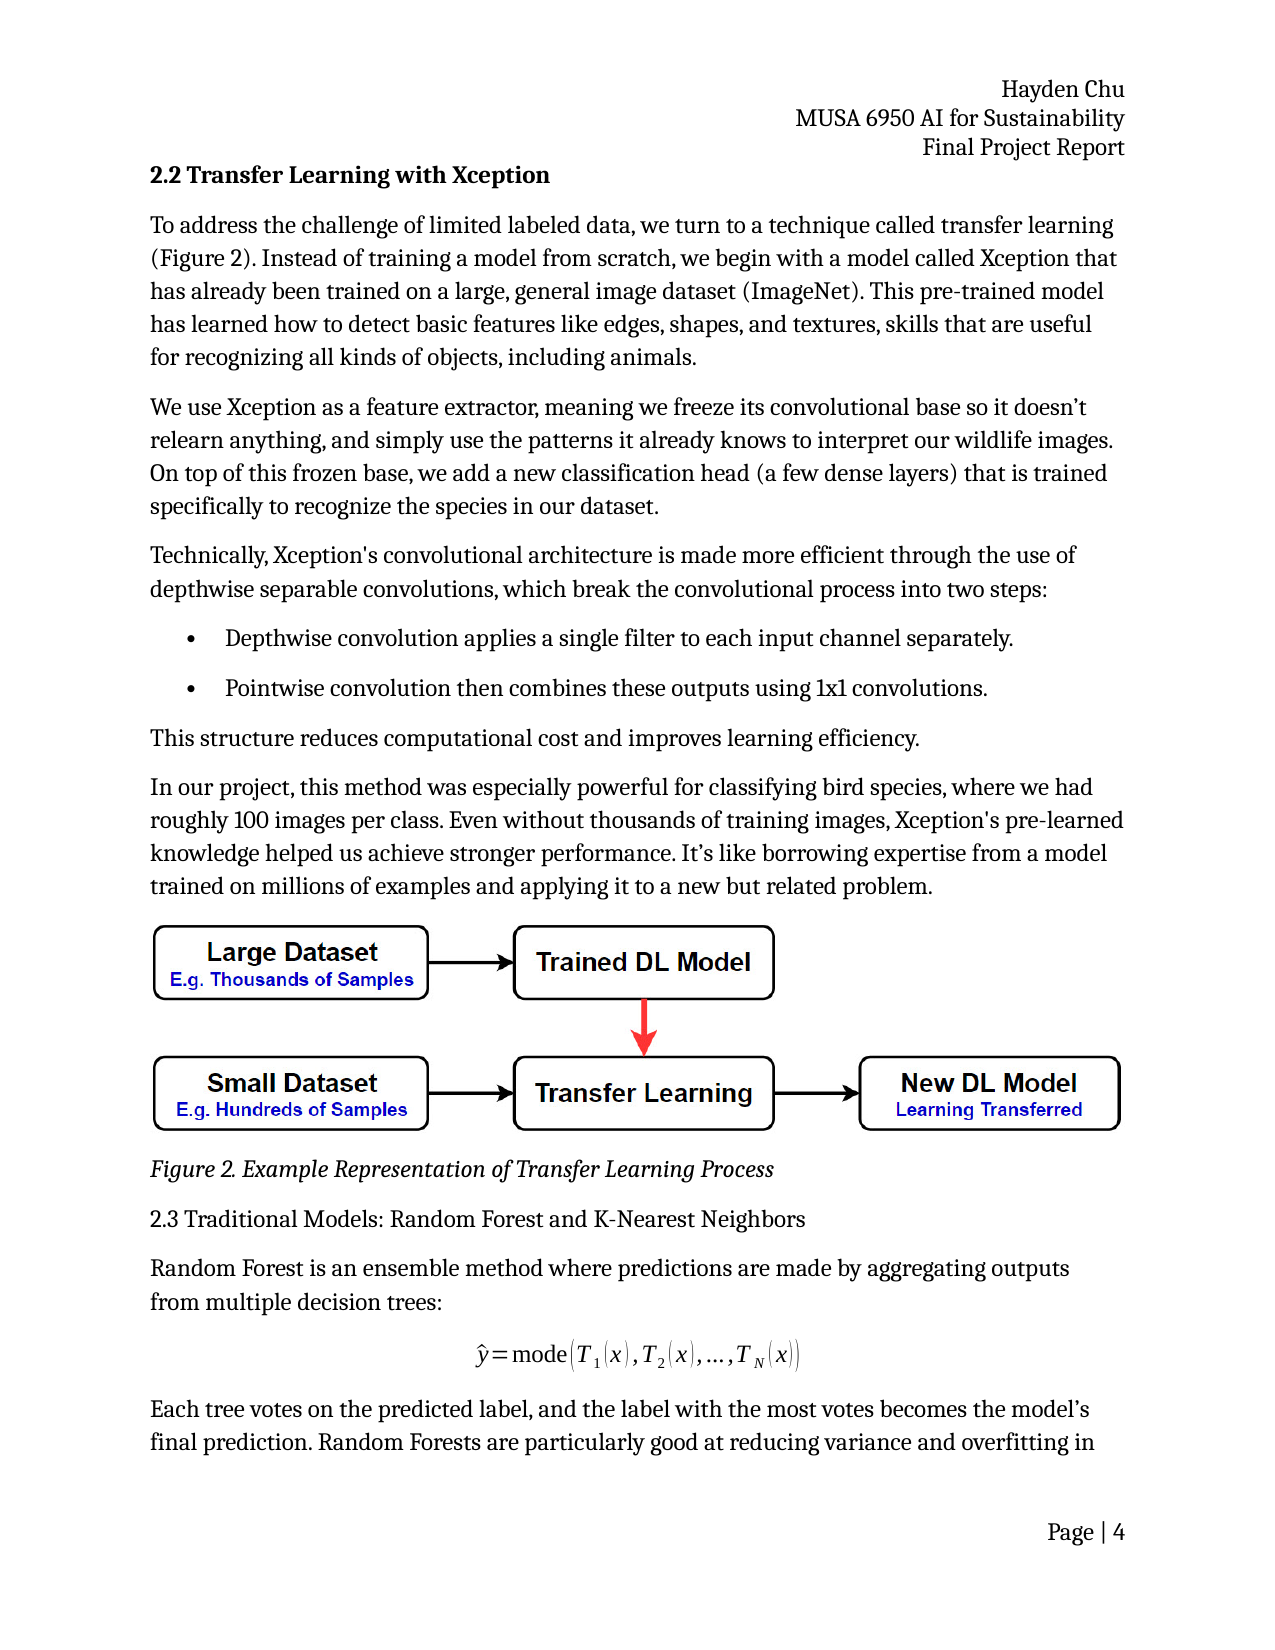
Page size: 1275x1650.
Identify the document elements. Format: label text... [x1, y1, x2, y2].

picture [150, 922, 1125, 1134]
text In our project, this method was especially powerful for classifying bird species, where we had roughly 100 images per class. Even without thousands of training images, Xception's pre-learned knowledge helped us achieve stronger performance. It’s like borrowing expertise from a model trained on millions of examples and applying it to a new but related problem. [150, 773, 1125, 901]
text To address the challenge of limited labeled data, we turn to a technique called transfer learning (Figure 2). Instead of training a model from scratch, we begin with a model called Xception that has already been trained on a large, general image dataset (ImageNet). This pre-trained model has learned how to detect basic features like edges, shapes, and textures, skills that are useful for recognizing all kinds of objects, including animals. [150, 211, 1125, 372]
list Pointwise convolution then combines these outputs using 1x1 convolutions. [187, 674, 1125, 703]
text Random Forest is an ensemble method where predictions are made by aggregating outputs from multiple decision trees: [150, 1254, 1125, 1316]
text 2.2 Transfer Learning with Xception [150, 161, 1125, 190]
list Depthwise convolution applies a single filter to each input channel separately. [187, 624, 1125, 653]
text Figure 2. Example Representation of Transfer Learning Process [150, 1155, 1125, 1184]
text Technically, Xception's convolutional architecture is made more efficient through the use of depthwise separable convolutions, which break the convolutional process into two steps: [150, 541, 1125, 603]
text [150, 1395, 1125, 1457]
text 2.3 Traditional Models: Random Forest and K-Nearest Neighbors [150, 1205, 1125, 1233]
text This structure reduces computational cost and improves learning efficiency. [150, 723, 1125, 752]
text We use Xception as a feature extractor, meaning we freeze its convolutional base so it doesn’t relearn anything, and simply use the patterns it already knows to interpret our wildlife images. On top of this frozen base, we add a new classification head (a few dense layers) that is trained specifically to recognize the species in our dataset. [150, 393, 1125, 521]
